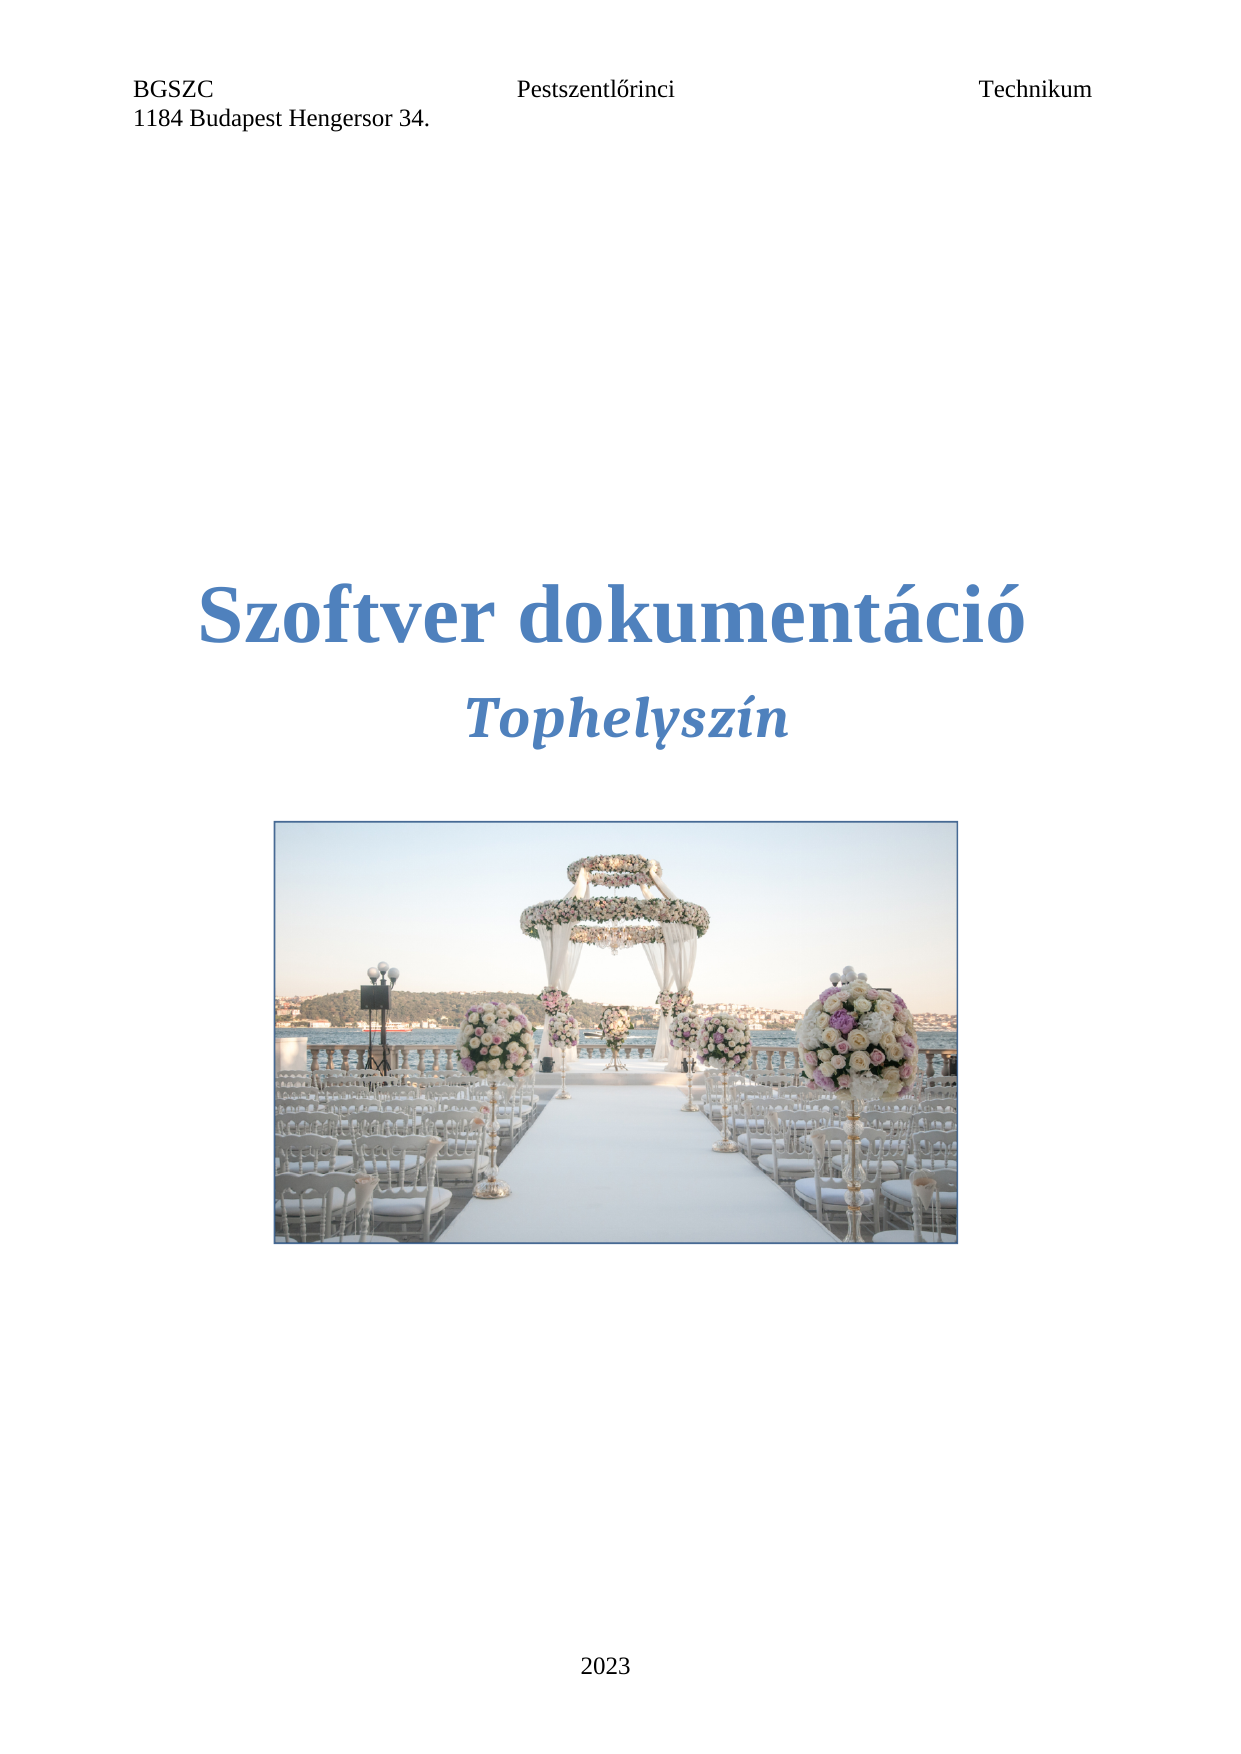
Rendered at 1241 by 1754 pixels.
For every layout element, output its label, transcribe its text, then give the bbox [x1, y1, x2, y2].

picture [276, 823, 956, 1242]
title Szoftver dokumentáció [133, 564, 1092, 660]
